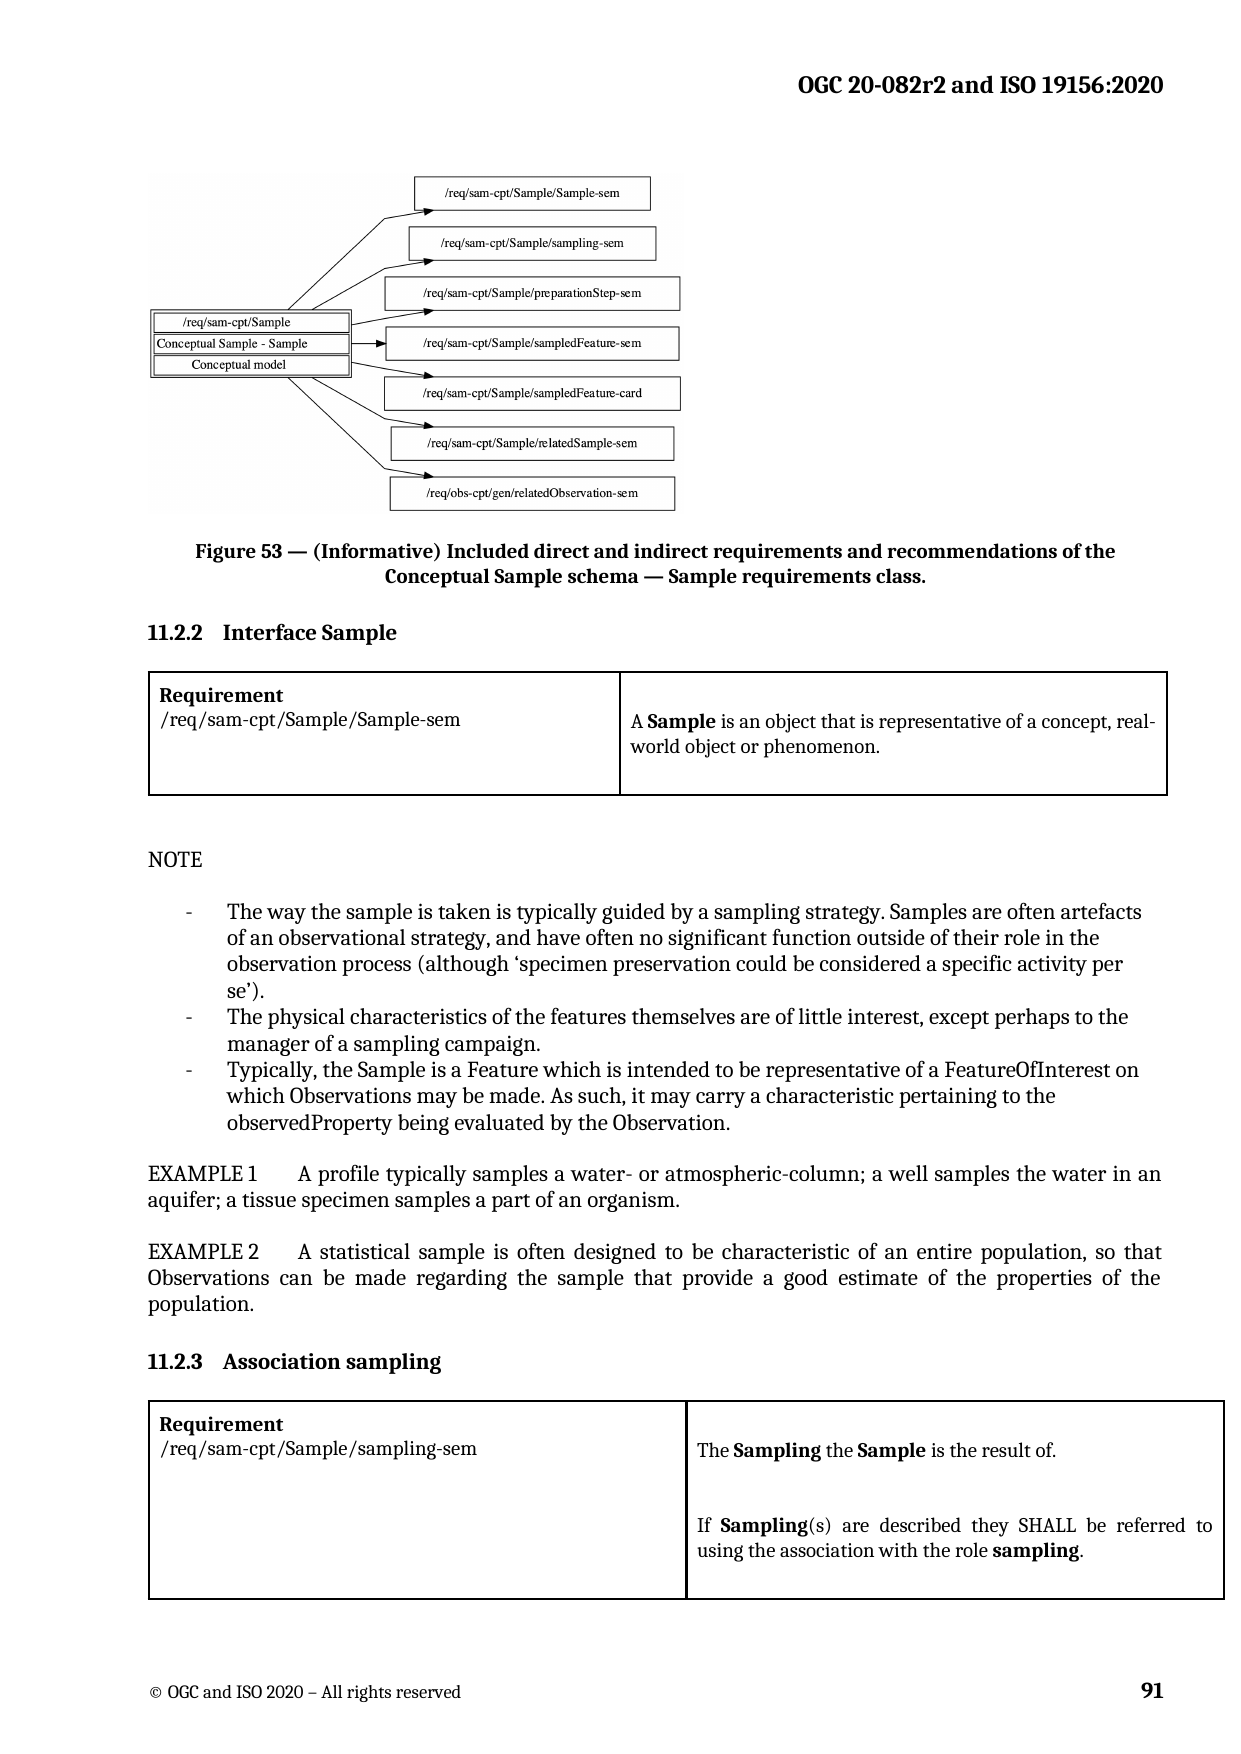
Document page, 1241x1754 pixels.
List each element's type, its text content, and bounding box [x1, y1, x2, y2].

table_header Requirement /req/sam-cpt/Sample/Sample-sem [150, 673, 619, 794]
text EXAMPLE 2 A statistical sample is often designed to be characteristic of an entire population, so that Observations can be made regarding the sample that provide a good estimate of the properties of the population. [148, 1238, 1163, 1317]
text Figure — (Informative) Included direct and indirect requirements and recommendations of the Conceptual Sample schema — Sample requirements class. [148, 538, 1163, 588]
list The way the sample is taken is typically guided by a sampling strategy. Sample are often artefacts of an observational strategy, and have often no significant function outside of their role in the observation process (although ‘specimen preservation could be considered a specific activity per se’). [185, 898, 1163, 1004]
text NOTE [148, 847, 1163, 873]
subtitle Association sampling [148, 1349, 1163, 1375]
picture [147, 173, 684, 514]
table_header A Sample is an object that is representative of a concept, real-world object or phenomenon. [621, 673, 1166, 794]
text EXAMPLE 1 A profile typically samples a water- or atmospheric-column; a well samples the water in an aquifer; a tissue specimen samples a part of an organism. [148, 1161, 1163, 1213]
table_header Requirement /req/sam-cpt/Sample/sampling-sem [150, 1402, 685, 1598]
subtitle Interface Sample [148, 619, 1163, 646]
table_header The Sampling the Sample is the result of. If Sampling(s) are described they SHALL be referred to using the association with the role sampling. [688, 1402, 1223, 1598]
list The physical characteristics of the features themselves are of little interest, except perhaps to the manager of a sampling campaign. [185, 1004, 1163, 1057]
list Typically, the Sample is a Feature which is intended to be representative of a FeatureOfInterest on which Observations may be made. As such, it may carry a characteristic pertaining to the observedProperty being evaluated by the Observation. [185, 1057, 1163, 1136]
